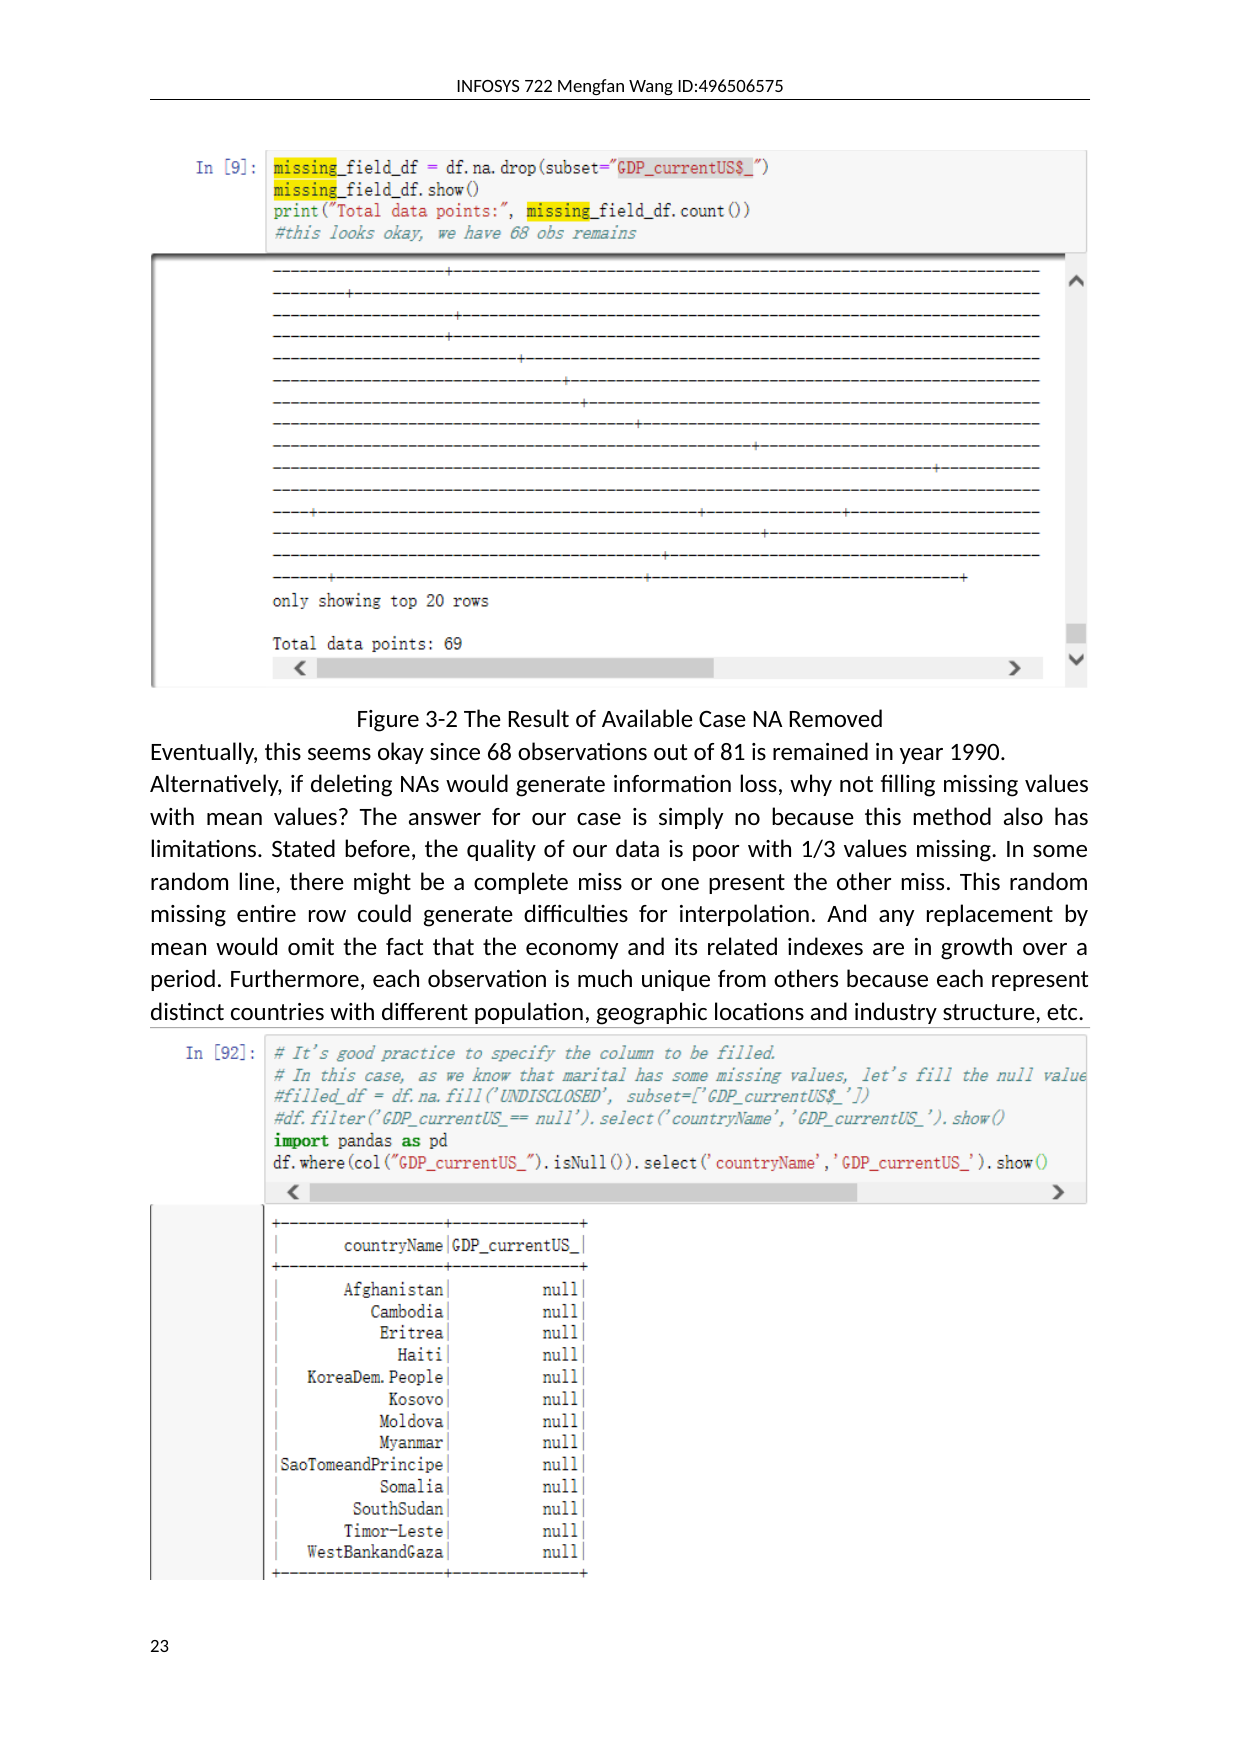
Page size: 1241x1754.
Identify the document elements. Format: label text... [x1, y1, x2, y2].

picture [150, 150, 1091, 689]
picture [150, 1027, 1091, 1580]
text Eventually, this seems okay since 68 observations out of 81 is remained in year 1990. [150, 735, 1090, 767]
text Figure 3-2 The Result of Available Case NA Removed [150, 702, 1090, 735]
text Alternatively, if deleting NAs would generate information loss, why not filling missing values with mean values? The answer for our case is simply no because this method also has limitations. Stated before, the quality of our data is poor with 1/3 values missing. In some random line, there might be a complete miss or one present the other miss. This random missing entire row could generate difficulties for interpolation. And any replacement by mean would omit the fact that the economy and its related indexes are in growth over a period. Furthermore, each observation is much unique from others because each represent distinct countries with different population, geographic locations and industry structure, etc. [150, 767, 1090, 1027]
